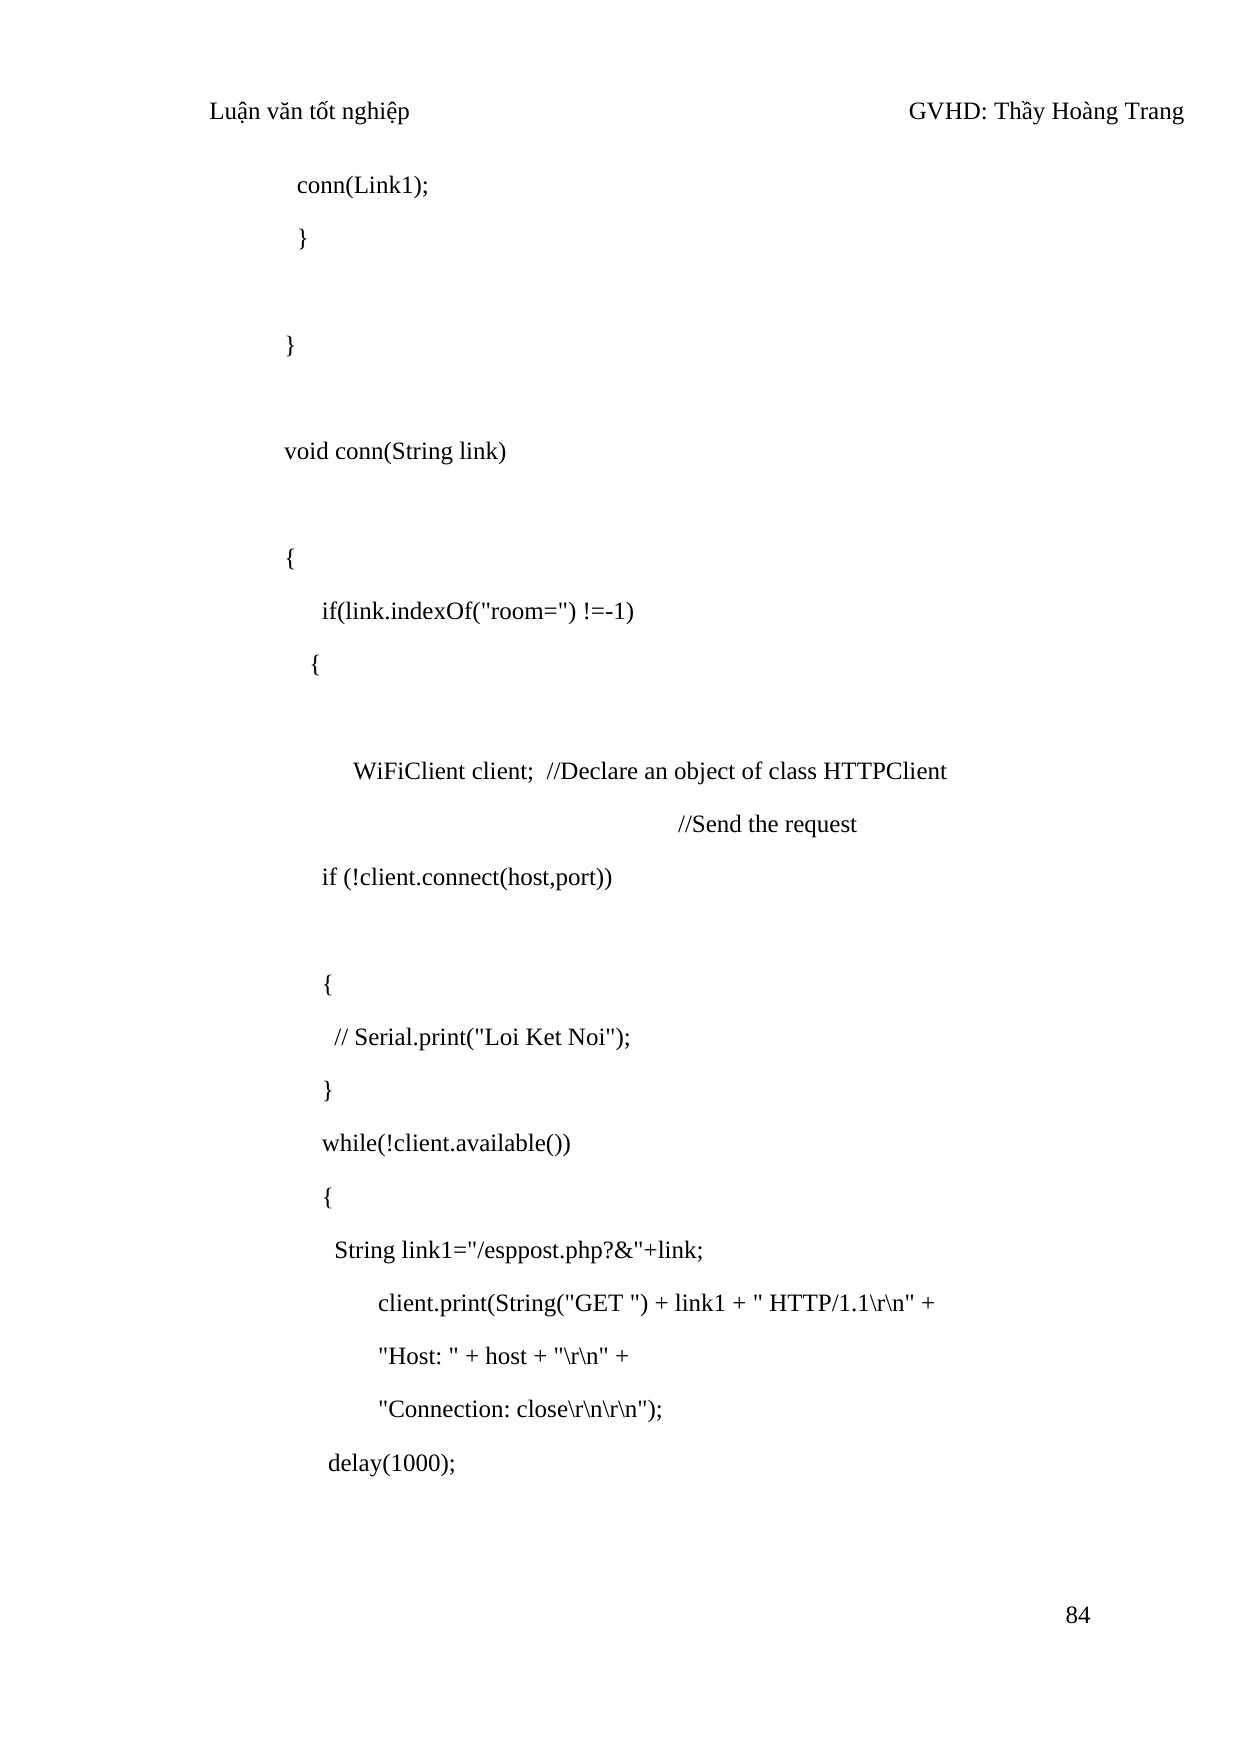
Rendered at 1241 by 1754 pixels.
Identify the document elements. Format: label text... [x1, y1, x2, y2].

text } [209, 330, 1090, 359]
text while(!client.available()) [209, 1128, 1090, 1157]
text //Send the request [209, 809, 1090, 838]
text { [209, 543, 1090, 572]
text void conn(String link) [209, 436, 1090, 465]
text { [209, 1182, 1090, 1210]
text "Host: " + host + "\r\n" + [209, 1341, 1090, 1370]
text { [209, 649, 1090, 678]
text "Connection: close\r\n\r\n"); [209, 1394, 1090, 1423]
text // Serial.print("Loi Ket Noi"); [209, 1022, 1090, 1051]
text delay(1000); [209, 1448, 1090, 1476]
text } [209, 223, 1090, 252]
text WiFiClient client; //Declare an object of class HTTPClient [209, 756, 1090, 784]
text if (!client.connect(host,port)) [209, 862, 1090, 891]
text conn(Link1); [209, 170, 1090, 199]
text if(link.indexOf("room=") !=-1) [209, 596, 1090, 625]
text String link1="/esppost.php?&"+link; [209, 1235, 1090, 1263]
text { [209, 969, 1090, 997]
text } [209, 1075, 1090, 1104]
text client.print(String("GET ") + link1 + " HTTP/1.1\r\n" + [209, 1288, 1090, 1317]
